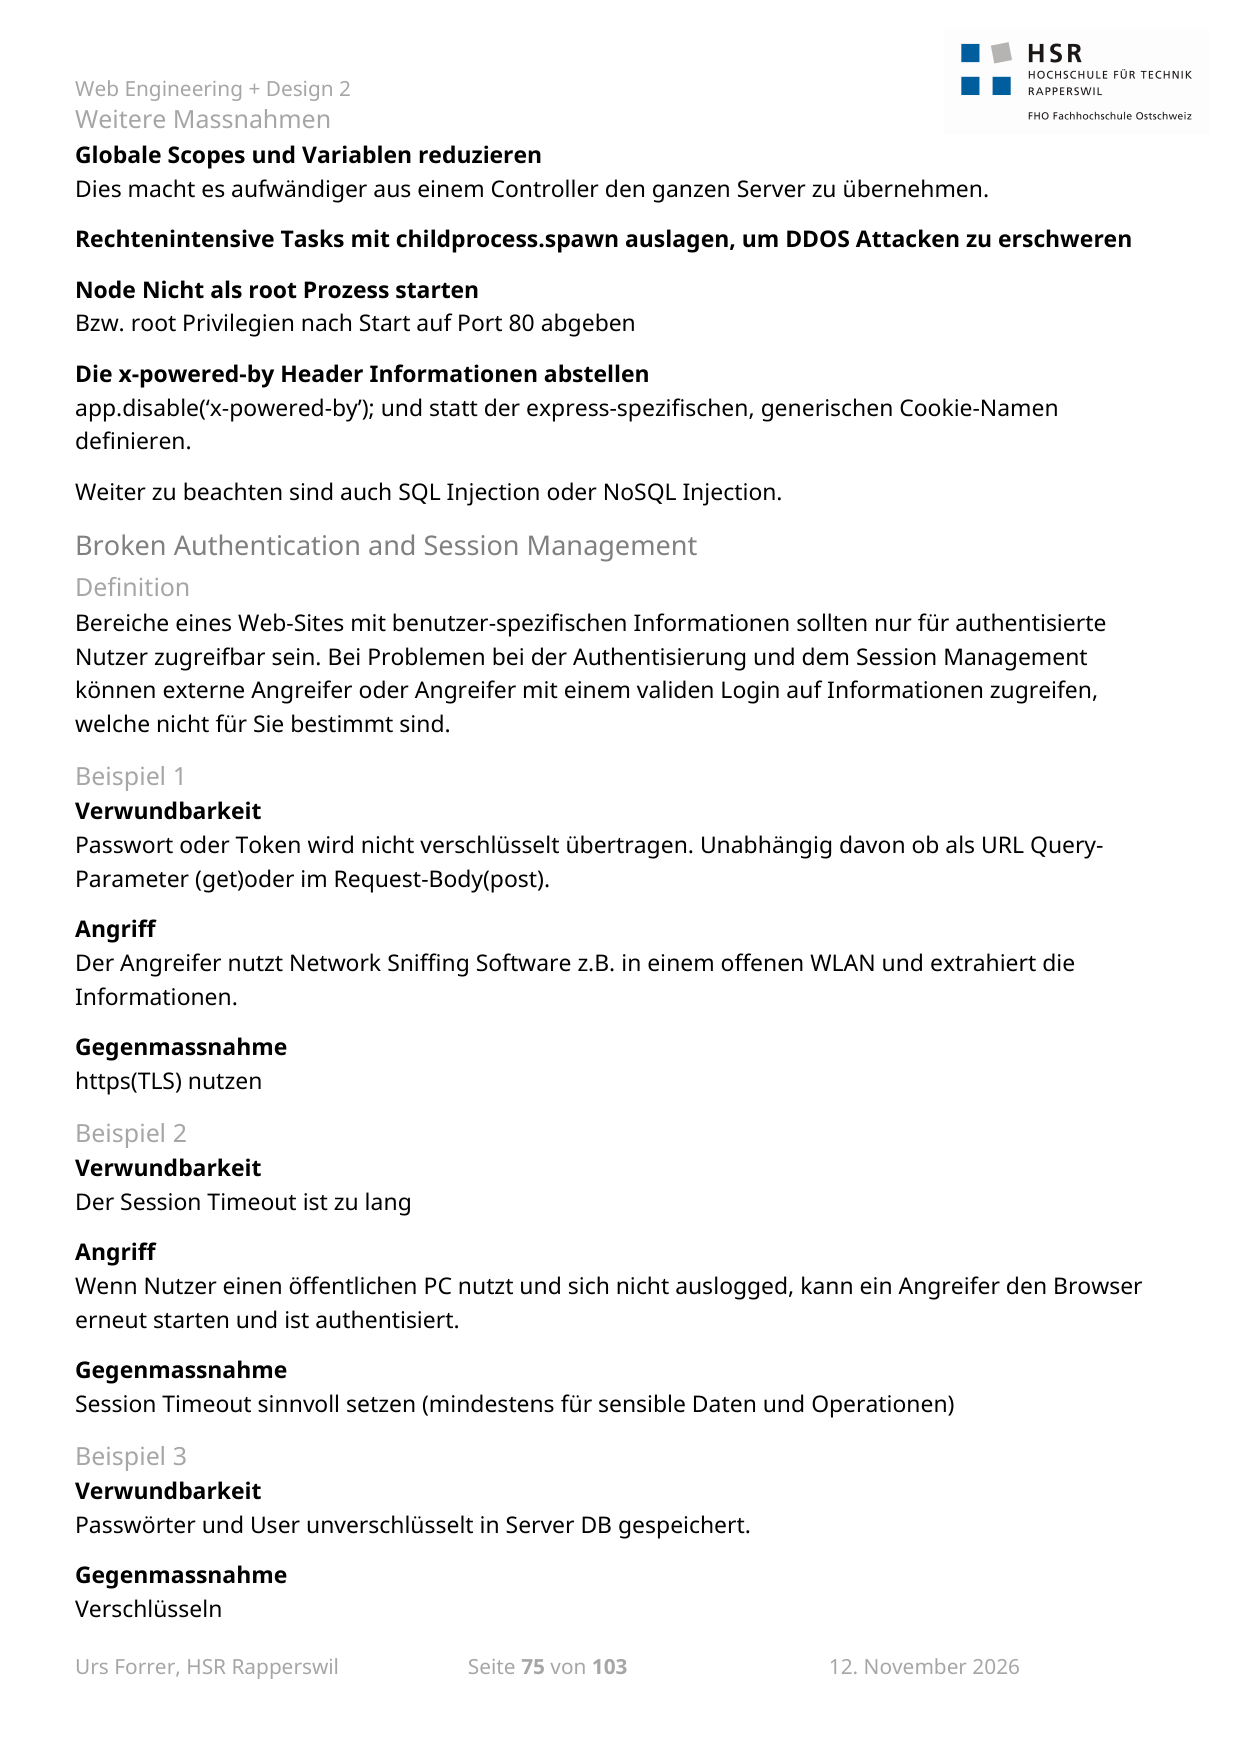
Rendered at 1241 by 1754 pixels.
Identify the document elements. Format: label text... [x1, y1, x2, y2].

text Gegenmassnahme Session Timeout sinnvoll setzen (mindestens für sensible Daten und Operationen) [75, 1354, 1165, 1419]
text Bereiche eines Web-Sites mit benutzer-spezifischen Informationen sollten nur für authentisierte Nutzer zugreifbar sein. Bei Problemen bei der Authentisierung und dem Session Management können externe Angreifer oder Angreifer mit einem validen Login auf Informationen zugreifen, welche nicht für Sie bestimmt sind. [75, 607, 1165, 739]
subtitle Broken Authentication and Session Management [75, 526, 1165, 563]
subtitle Beispiel 1 [75, 758, 1165, 792]
text Node Nicht als root Prozess starten Bzw. root Privilegien nach Start auf Port 80 abgeben [75, 273, 1165, 338]
text Gegenmassnahme https(TLS) nutzen [75, 1031, 1165, 1096]
text Gegenmassnahme Verschlüsseln [75, 1559, 1165, 1624]
text Globale Scopes und Variablen reduzieren Dies macht es aufwändiger aus einem Controller den ganzen Server zu übernehmen. [75, 139, 1165, 204]
text Angriff Wenn Nutzer einen öffentlichen PC nutzt und sich nicht auslogged, kann ein Angreifer den Browser erneut starten und ist authentisiert. [75, 1236, 1165, 1335]
picture [943, 29, 1210, 134]
text Verwundbarkeit Passwort oder Token wird nicht verschlüsselt übertragen. Unabhängig davon ob als URL Query-Parameter (get)oder im Request-Body(post). [75, 795, 1165, 894]
text Angriff Der Angreifer nutzt Network Sniffing Software z.B. in einem offenen WLAN und extrahiert die Informationen. [75, 913, 1165, 1012]
subtitle Definition [75, 570, 1165, 604]
subtitle Beispiel 3 [75, 1438, 1165, 1472]
text Die x-powered-by Header Informationen abstellen app.disable(‘x-powered-by’); und statt der express-spezifischen, generischen Cookie-Namen definieren. [75, 358, 1165, 456]
text Verwundbarkeit Passwörter und User unverschlüsselt in Server DB gespeichert. [75, 1475, 1165, 1540]
text Rechtenintensive Tasks mit childprocess.spawn auslagen, um DDOS Attacken zu erschweren [75, 223, 1165, 254]
text Verwundbarkeit Der Session Timeout ist zu lang [75, 1152, 1165, 1217]
subtitle Weitere Massnahmen [75, 102, 1165, 136]
text Weiter zu beachten sind auch SQL Injection oder NoSQL Injection. [75, 476, 1165, 507]
subtitle Beispiel 2 [75, 1115, 1165, 1149]
